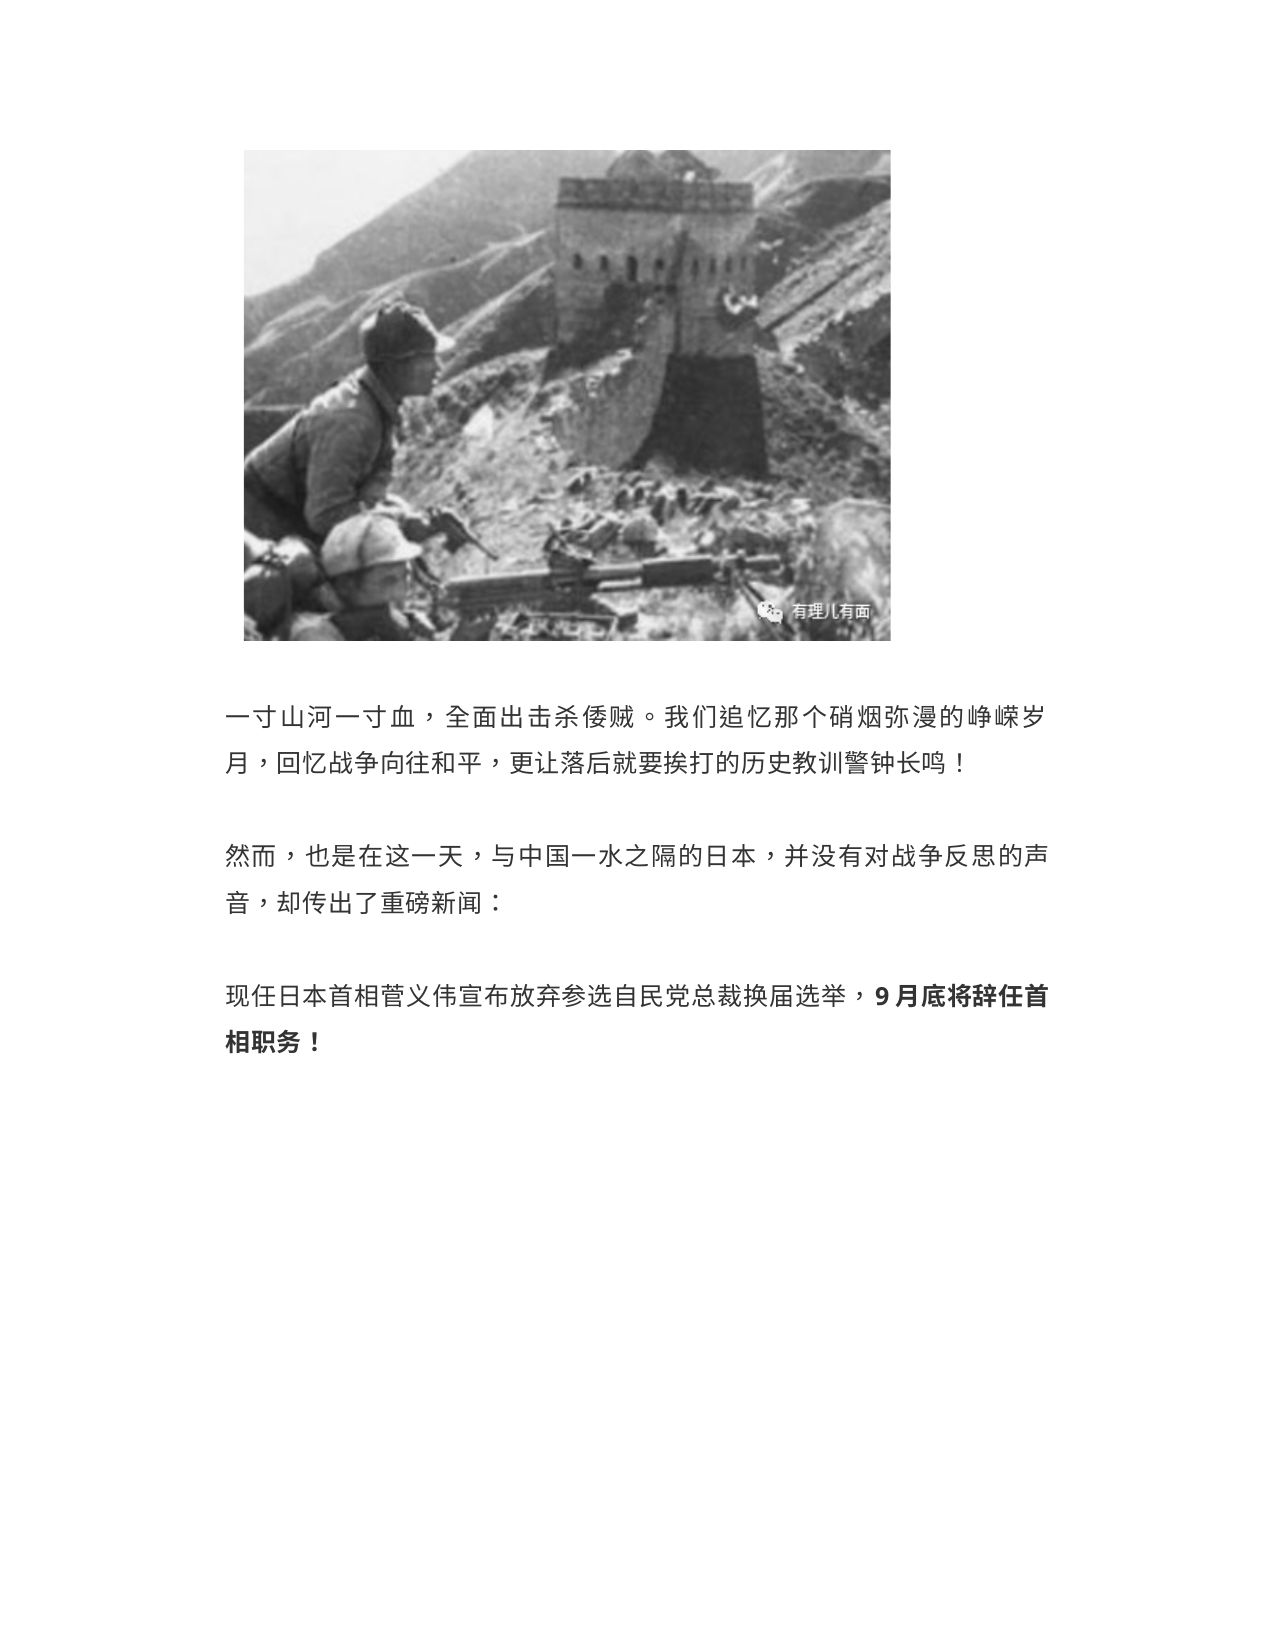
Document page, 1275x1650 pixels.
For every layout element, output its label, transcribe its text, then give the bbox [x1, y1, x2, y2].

text 然而，也是在这一天，与中国一水之隔的日本，并没有对战争反思的声音，却传出了重磅新闻： [225, 826, 1050, 919]
picture [243, 150, 891, 641]
text 现任日本首相菅义伟宣布放弃参选自民党总裁换届选举，9月底将辞任首相职务！ [225, 966, 1050, 1059]
text 一寸山河一寸血，全面出击杀倭贼。我们追忆那个硝烟弥漫的峥嵘岁月，回忆战争向往和平，更让落后就要挨打的历史教训警钟长鸣！ [225, 687, 1050, 780]
